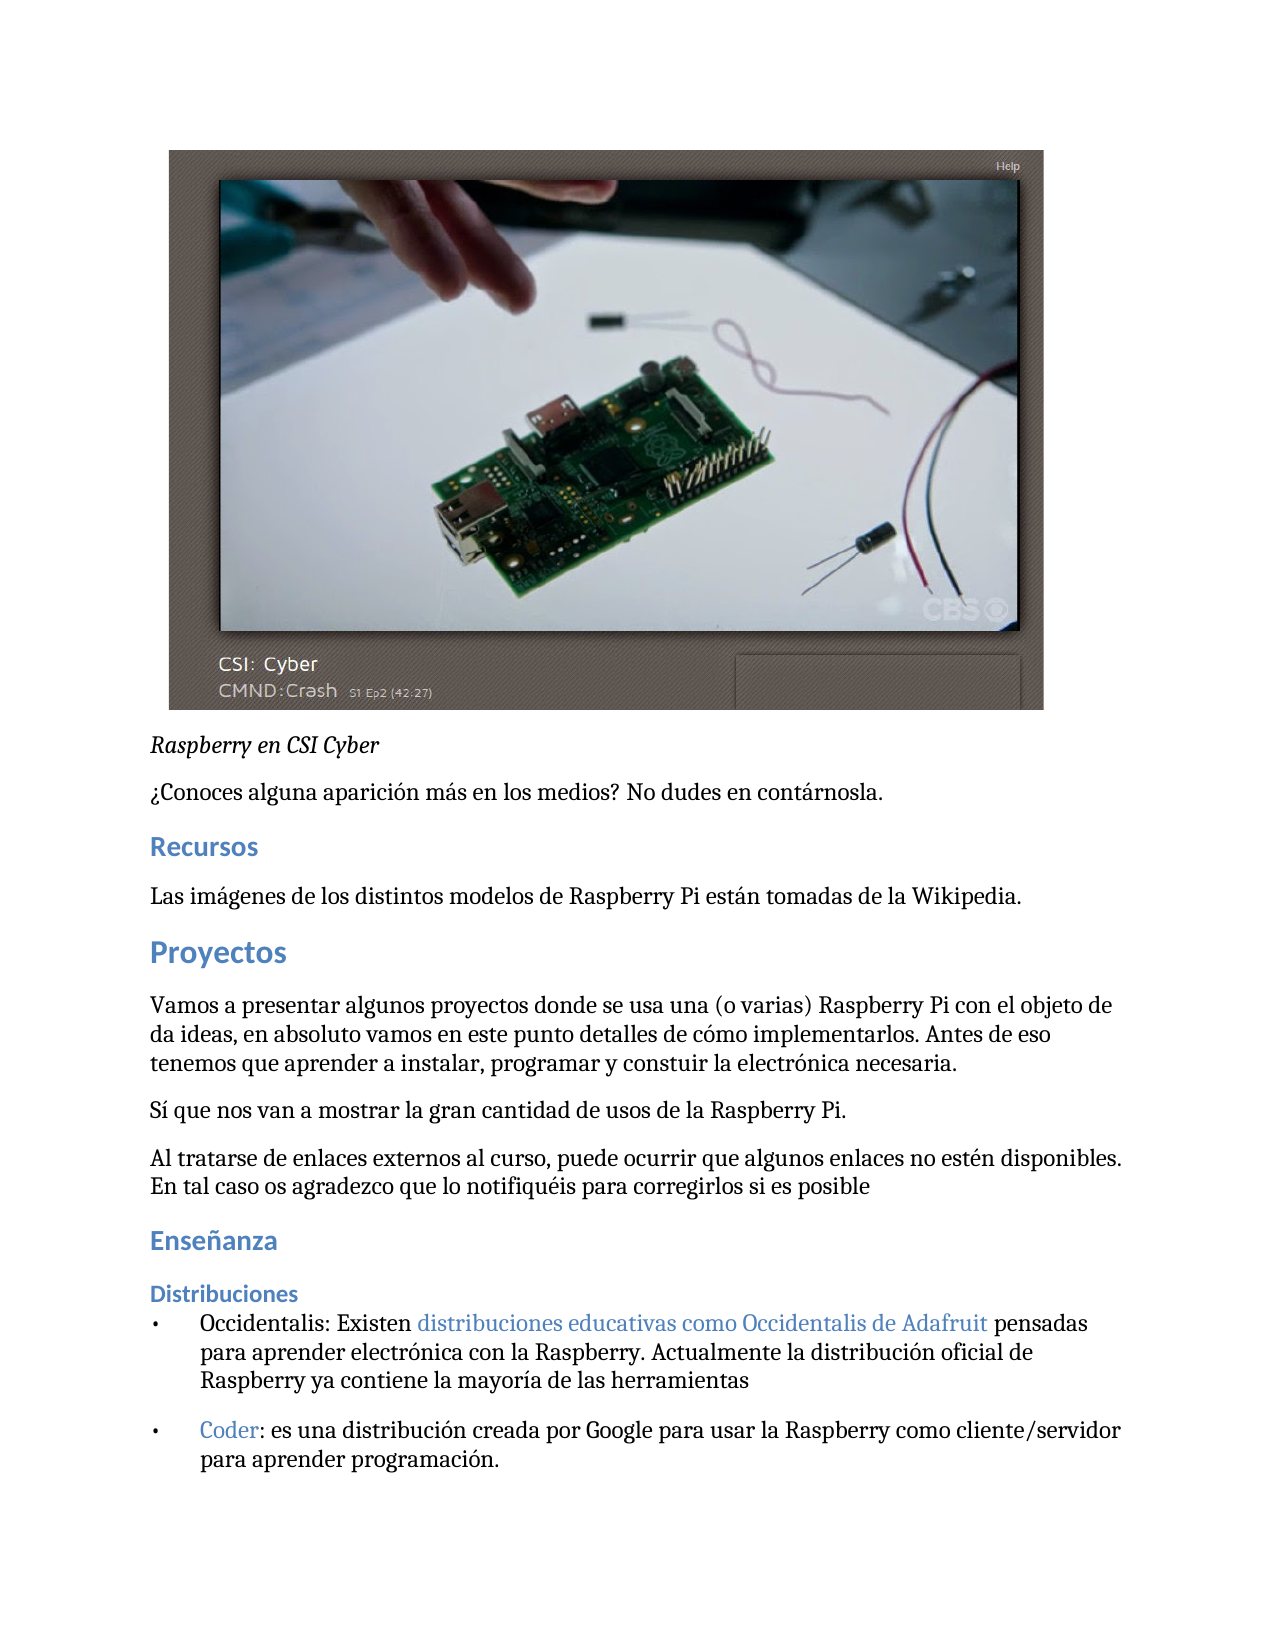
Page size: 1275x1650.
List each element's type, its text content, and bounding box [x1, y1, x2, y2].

subtitle Recursos [150, 828, 1125, 863]
list Occidentalis: Existen distribuciones educativas como Occidentalis de Adafruit pensadas para aprender electrónica con la Raspberry. Actualmente la distribución oficial de Raspberry ya contiene la mayoría de las herramientas [150, 1309, 1125, 1395]
text Raspberry en CSI Cyber [150, 731, 1125, 759]
text Al tratarse de enlaces externos al curso, puede ocurrir que algunos enlaces no estén disponibles. En tal caso os agradezco que lo notifiquéis para corregirlos si es posible [150, 1143, 1125, 1201]
text ¿Conoces alguna aparición más en los medios? No dudes en contárnosla. [150, 778, 1125, 807]
text Sí que nos van a mostrar la gran cantidad de usos de la Raspberry Pi. [150, 1096, 1125, 1125]
subtitle Enseñanza [150, 1222, 1125, 1257]
text Vamos a presentar algunos proyectos donde se usa una (o varias) Raspberry Pi con el objeto de da ideas, en absoluto vamos en este punto detalles de cómo implementarlos. Antes de eso tenemos que aprender a instalar, programar y constuir la electrónica necesaria. [150, 991, 1125, 1077]
subtitle Proyectos [150, 932, 1125, 972]
subtitle Distribuciones [150, 1278, 1125, 1309]
picture [168, 150, 1044, 710]
list Coder: es una distribución creada por Google para usar la Raspberry como cliente/servidor para aprender programación. [150, 1416, 1125, 1473]
text Las imágenes de los distintos modelos de Raspberry Pi están tomadas de la Wikipedia. [150, 882, 1125, 911]
